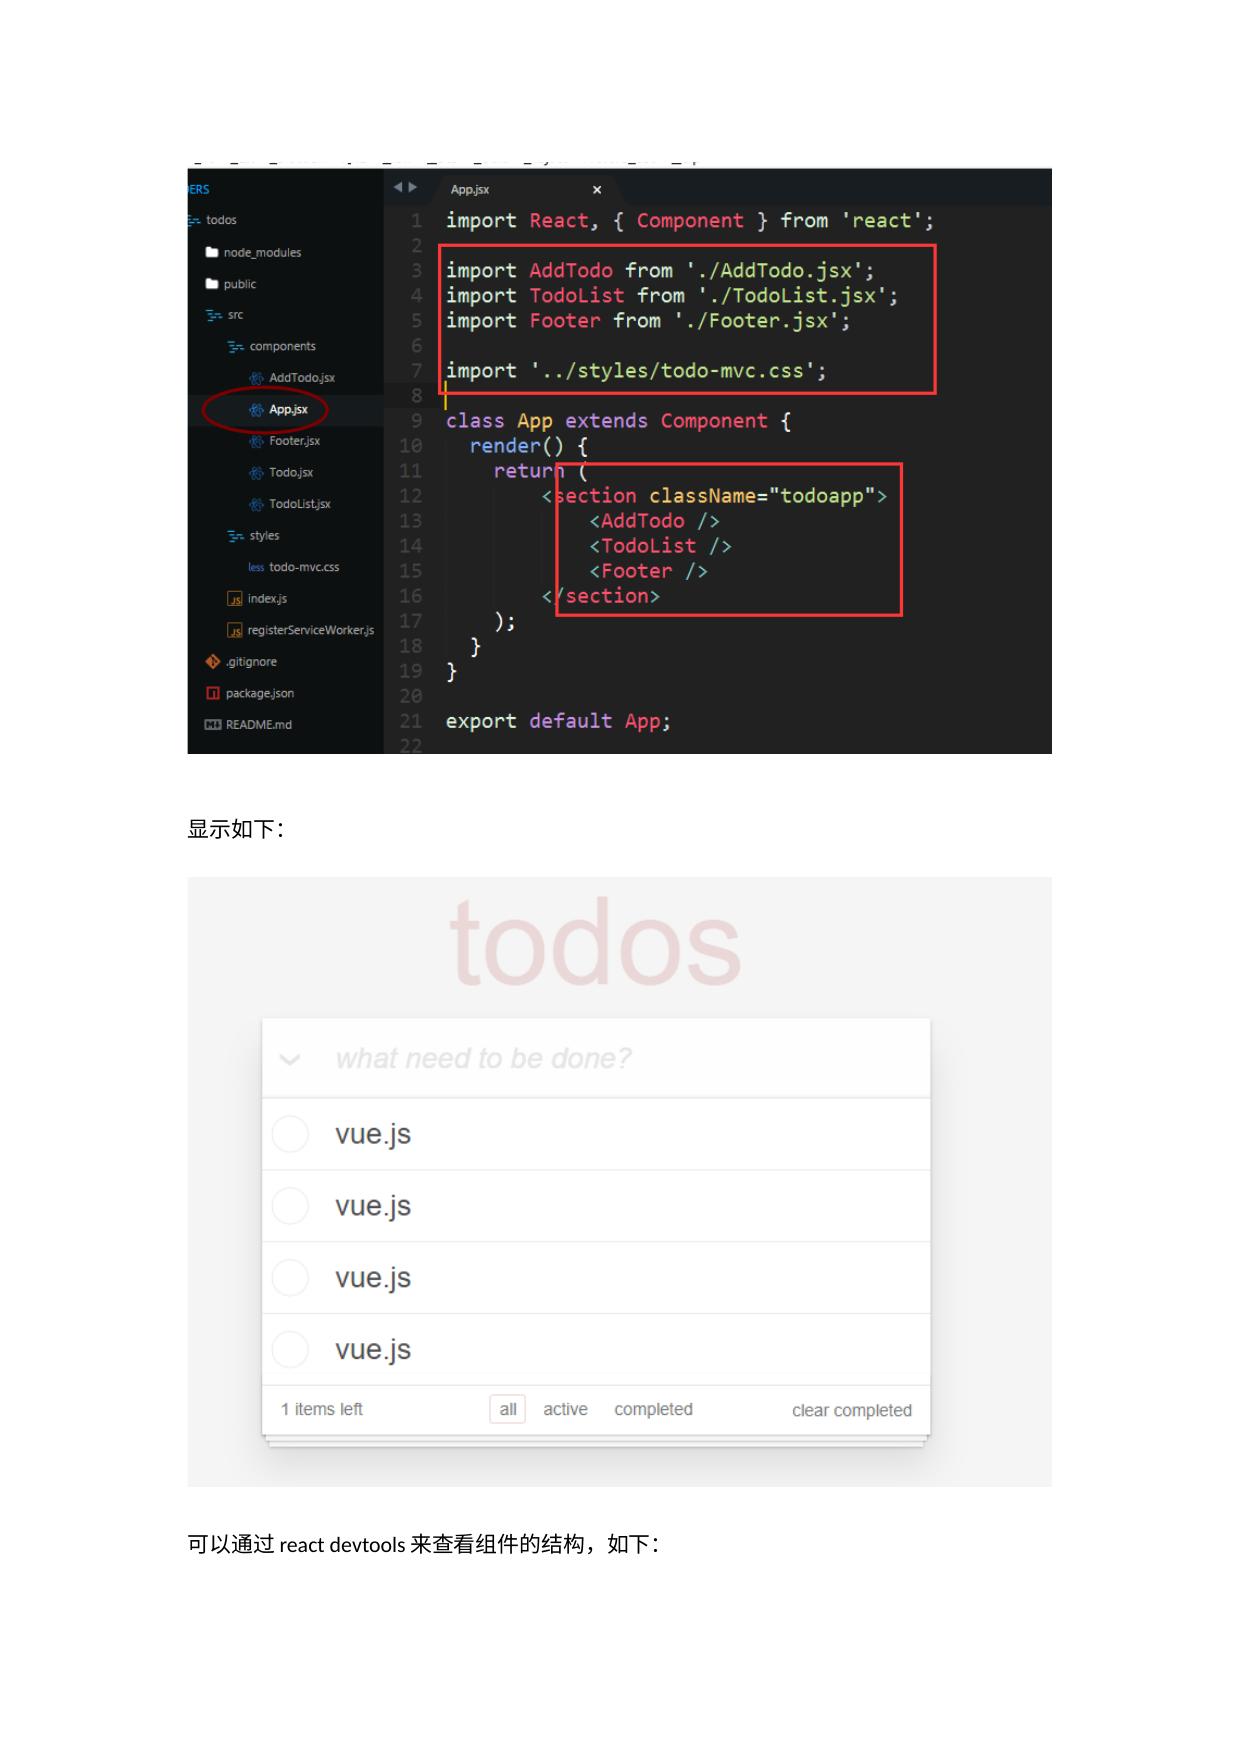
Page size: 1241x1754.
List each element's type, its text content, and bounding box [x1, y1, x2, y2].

text 可以通过react devtools来查看组件的结构，如下： [187, 1527, 1053, 1559]
picture [187, 877, 1052, 1487]
picture [187, 162, 1052, 754]
text 显示如下： [187, 812, 1053, 844]
